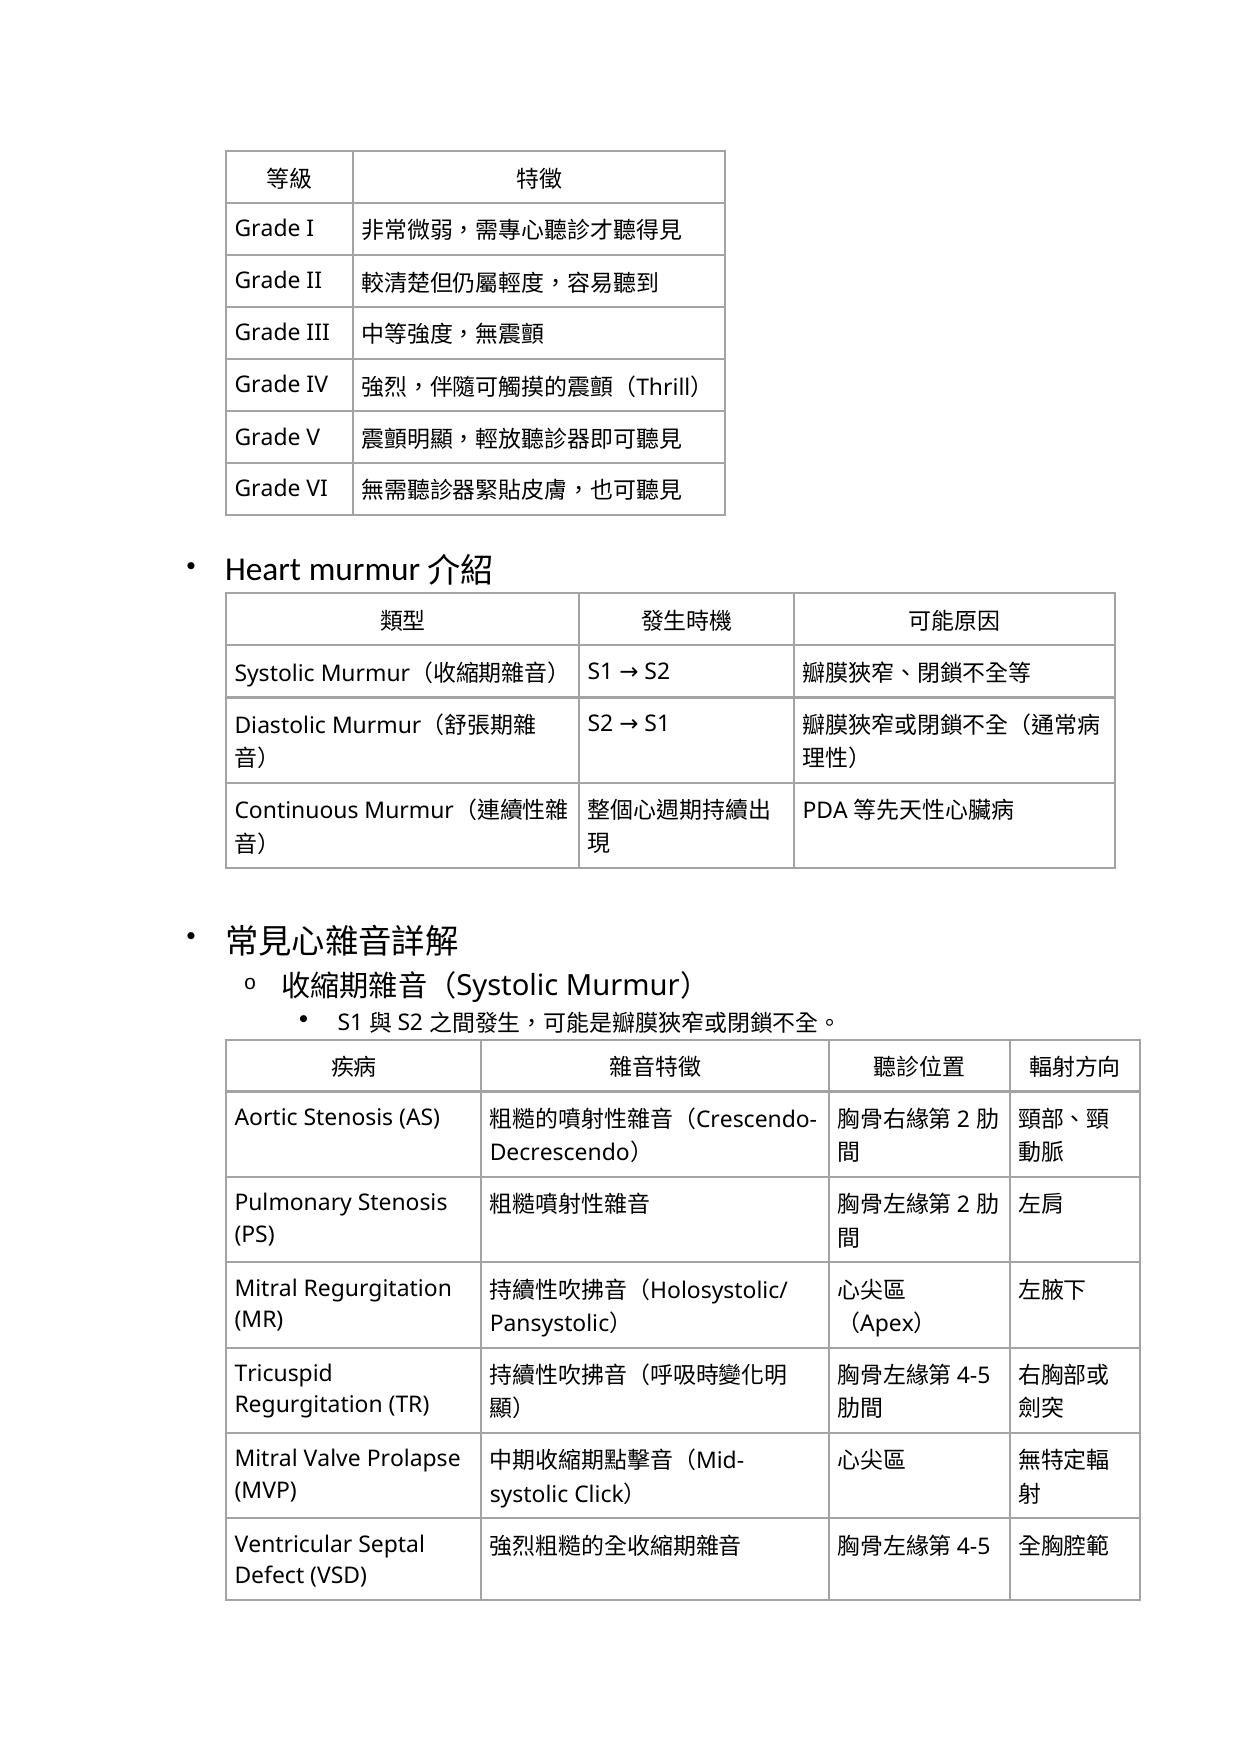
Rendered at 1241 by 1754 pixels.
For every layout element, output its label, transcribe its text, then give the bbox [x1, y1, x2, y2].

table_cell Aortic Stenosis (AS) [227, 1093, 480, 1176]
table_cell 胸骨左緣第 4-5 肋間 [830, 1519, 1009, 1598]
table_cell 頸部、頸動脈 [1011, 1093, 1139, 1176]
table_cell 強烈，伴隨可觸摸的震顫（Thrill） [354, 360, 724, 410]
table_cell 非常微弱，需專心聽診才聽得見 [354, 204, 724, 254]
table_cell 無特定輻射 [1011, 1434, 1139, 1517]
table_cell 持續性吹拂音（Holosystolic/Pansystolic） [482, 1263, 828, 1347]
table_cell Tricuspid Regurgitation (TR) [227, 1349, 480, 1432]
table_header 發生時機 [580, 594, 793, 644]
table_cell PDA 等先天性心臟病 [795, 784, 1114, 867]
table_cell Grade V [227, 412, 352, 462]
table_header 聽診位置 [830, 1041, 1009, 1090]
list S1 與 S2 之間發生，可能是瓣膜狹窄或閉鎖不全。 [300, 1005, 1053, 1038]
table_cell Systolic Murmur（收縮期雜音） [227, 646, 578, 696]
table_header 雜音特徵 [482, 1041, 828, 1090]
table_cell 整個心週期持續出現 [580, 784, 793, 867]
table_cell 較清楚但仍屬輕度，容易聽到 [354, 256, 724, 306]
table_cell S1 → S2 [580, 646, 793, 696]
table_header 特徵 [354, 152, 724, 202]
table_cell 胸骨左緣第 2 肋間 [830, 1178, 1009, 1261]
table_cell 胸骨右緣第 2 肋間 [830, 1093, 1009, 1176]
table_cell 持續性吹拂音（呼吸時變化明顯） [482, 1349, 828, 1432]
table_cell 強烈粗糙的全收縮期雜音 [482, 1519, 828, 1598]
table_cell S2 → S1 [580, 699, 793, 782]
table_cell Grade I [227, 204, 352, 254]
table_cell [227, 1519, 480, 1598]
table_cell Grade IV [227, 360, 352, 410]
table_cell Grade III [227, 308, 352, 358]
table_cell 中等強度，無震顫 [354, 308, 724, 358]
table_cell 震顫明顯，輕放聽診器即可聽見 [354, 412, 724, 462]
table_cell 全胸腔範圍 [1011, 1519, 1139, 1598]
table_cell Pulmonary Stenosis (PS) [227, 1178, 480, 1261]
table_cell Continuous Murmur（連續性雜音） [227, 784, 578, 867]
table_cell 左腋下 [1011, 1263, 1139, 1347]
table_cell 右胸部或劍突 [1011, 1349, 1139, 1432]
table_cell Grade II [227, 256, 352, 306]
list 收縮期雜音（Systolic Murmur） [244, 963, 1053, 1005]
table_header 等級 [227, 152, 352, 202]
table_cell Grade VI [227, 464, 352, 514]
table_cell 瓣膜狹窄、閉鎖不全等 [795, 646, 1114, 696]
table_cell 心尖區（Apex） [830, 1263, 1009, 1347]
table_cell 心尖區 [830, 1434, 1009, 1517]
table_header 可能原因 [795, 594, 1114, 644]
table_cell Diastolic Murmur（舒張期雜音） [227, 699, 578, 782]
table_cell Mitral Regurgitation (MR) [227, 1263, 480, 1347]
table_cell 粗糙的噴射性雜音（Crescendo-Decrescendo） [482, 1093, 828, 1176]
table_cell 胸骨左緣第 4-5 肋間 [830, 1349, 1009, 1432]
table_header 疾病 [227, 1041, 480, 1090]
table_header 類型 [227, 594, 578, 644]
table_cell 無需聽診器緊貼皮膚，也可聽見 [354, 464, 724, 514]
table_cell Mitral Valve Prolapse (MVP) [227, 1434, 480, 1517]
table_cell 粗糙噴射性雜音 [482, 1178, 828, 1261]
list 常見心雜音詳解 [187, 914, 1053, 963]
table_cell 中期收縮期點擊音（Mid-systolic Click） [482, 1434, 828, 1517]
table_cell 瓣膜狹窄或閉鎖不全（通常病理性） [795, 699, 1114, 782]
list Heart murmur介紹 [187, 544, 1053, 592]
table_cell 左肩 [1011, 1178, 1139, 1261]
table_header 輻射方向 [1011, 1041, 1139, 1090]
